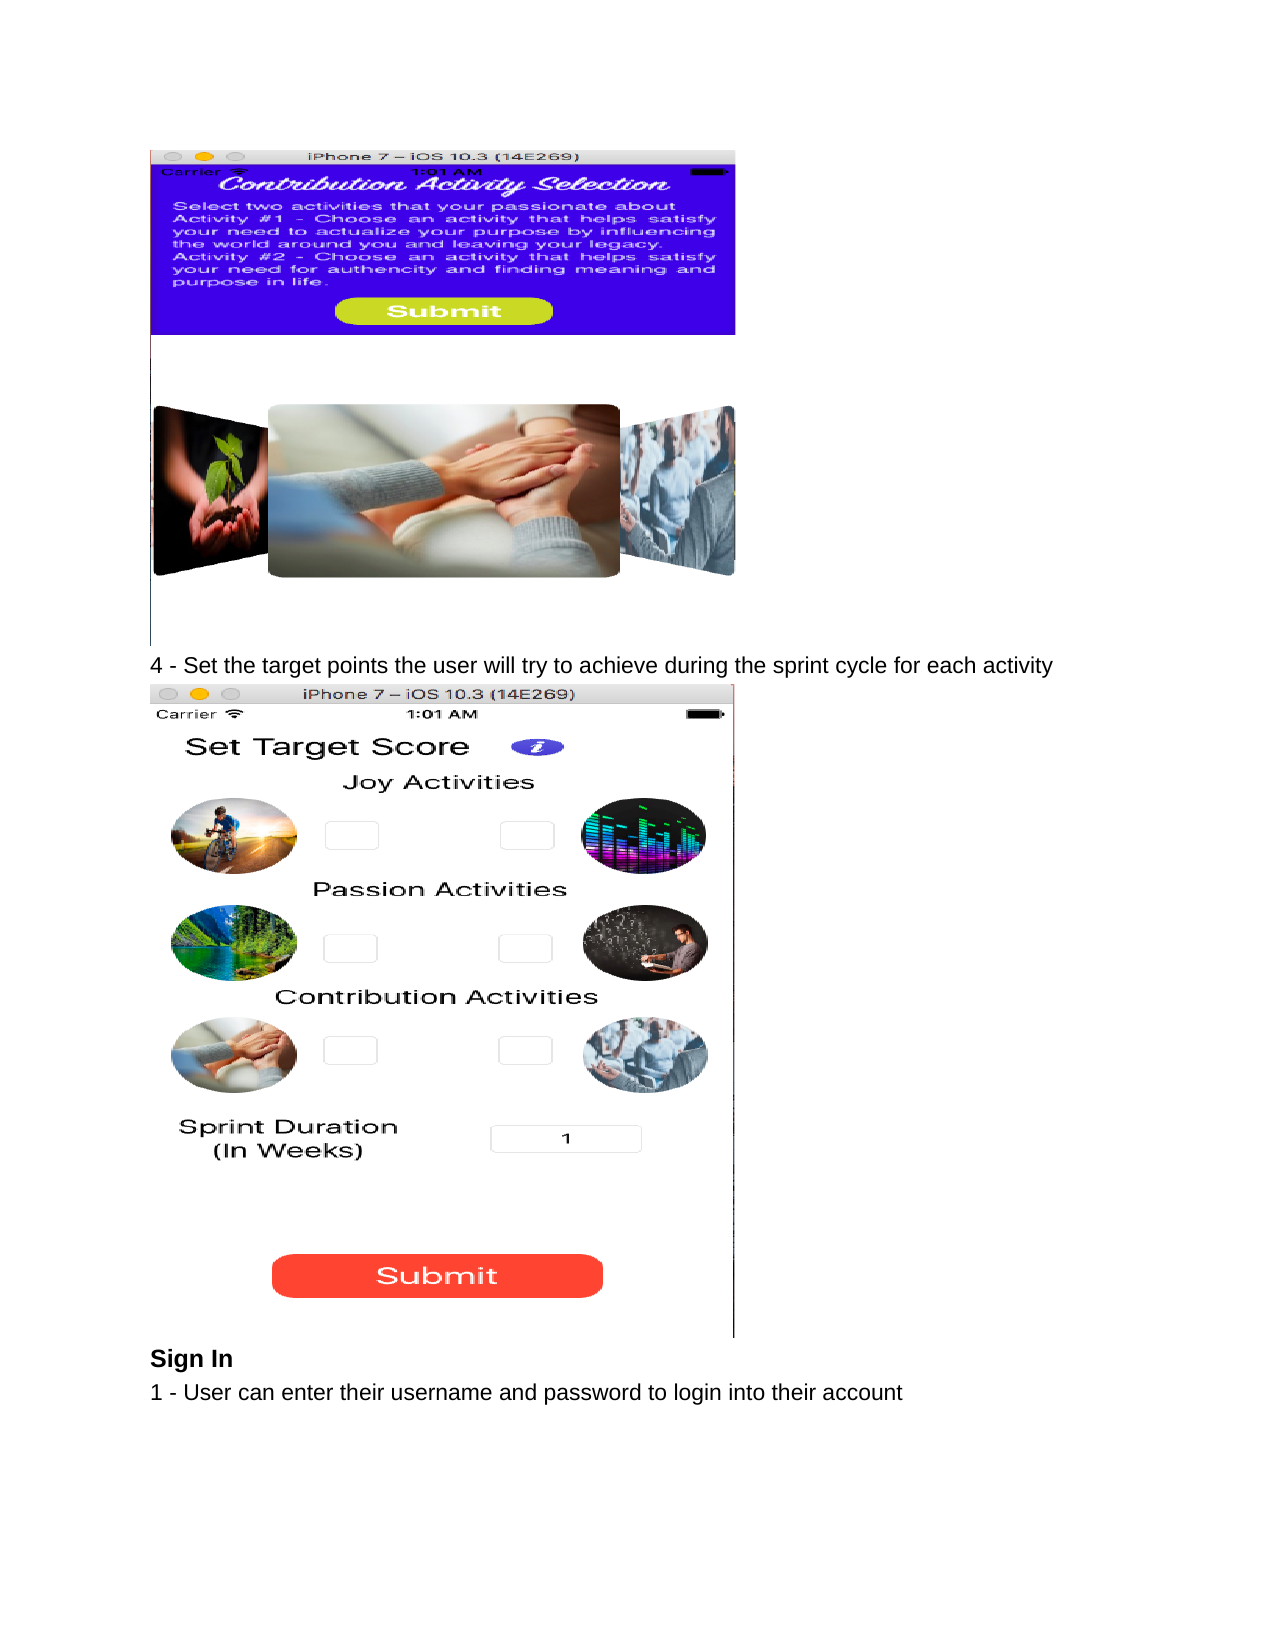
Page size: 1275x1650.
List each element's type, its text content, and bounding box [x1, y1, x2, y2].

picture [150, 684, 735, 1338]
picture [150, 150, 736, 646]
text Sign In [150, 1344, 1125, 1373]
text 4 - Set the target points the user will try to achieve during the sprint cycle for each activity [150, 652, 1125, 678]
text 1 - User can enter their username and password to login into their account [150, 1379, 1125, 1405]
